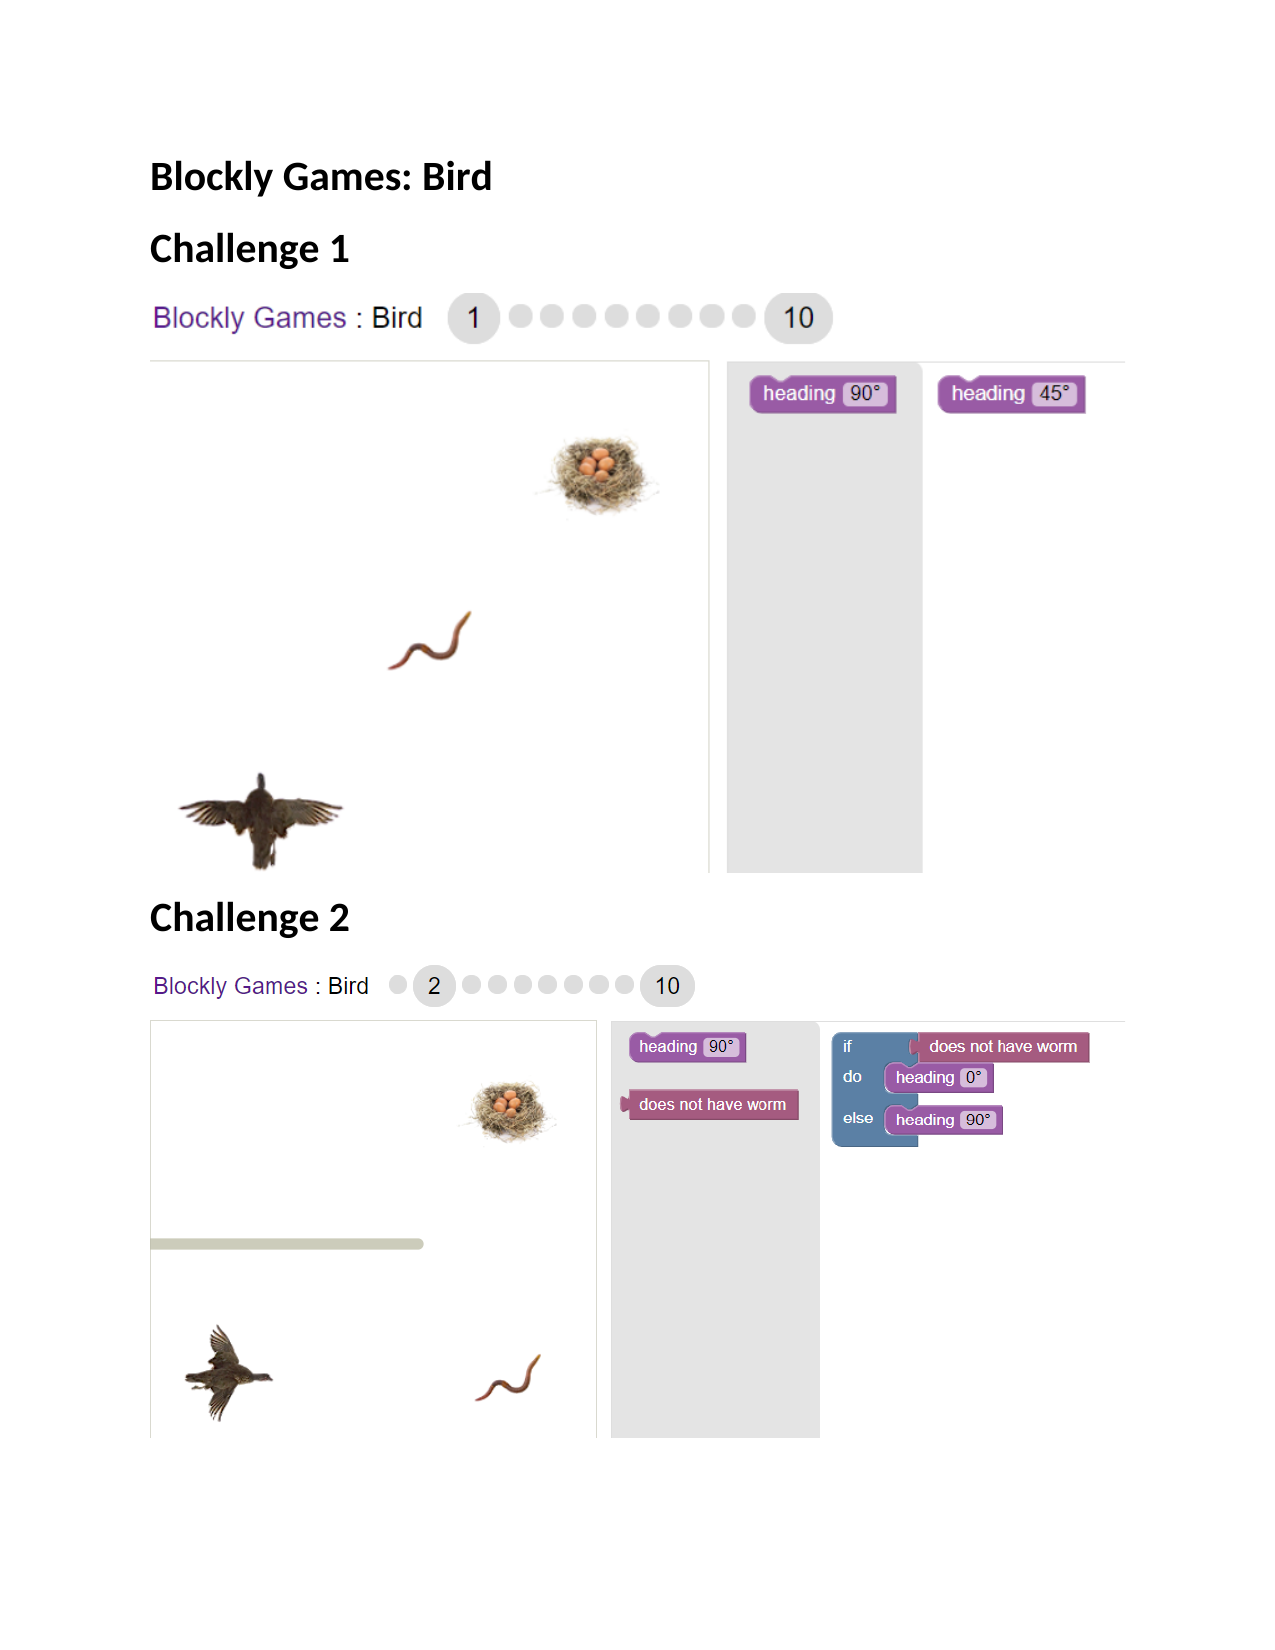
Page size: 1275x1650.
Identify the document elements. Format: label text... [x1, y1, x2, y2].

text Challenge 2 [150, 891, 1125, 942]
picture [150, 293, 1125, 873]
text Challenge 1 [150, 222, 1125, 272]
picture [150, 962, 1125, 1438]
text Blockly Games: Bird [150, 150, 1125, 201]
